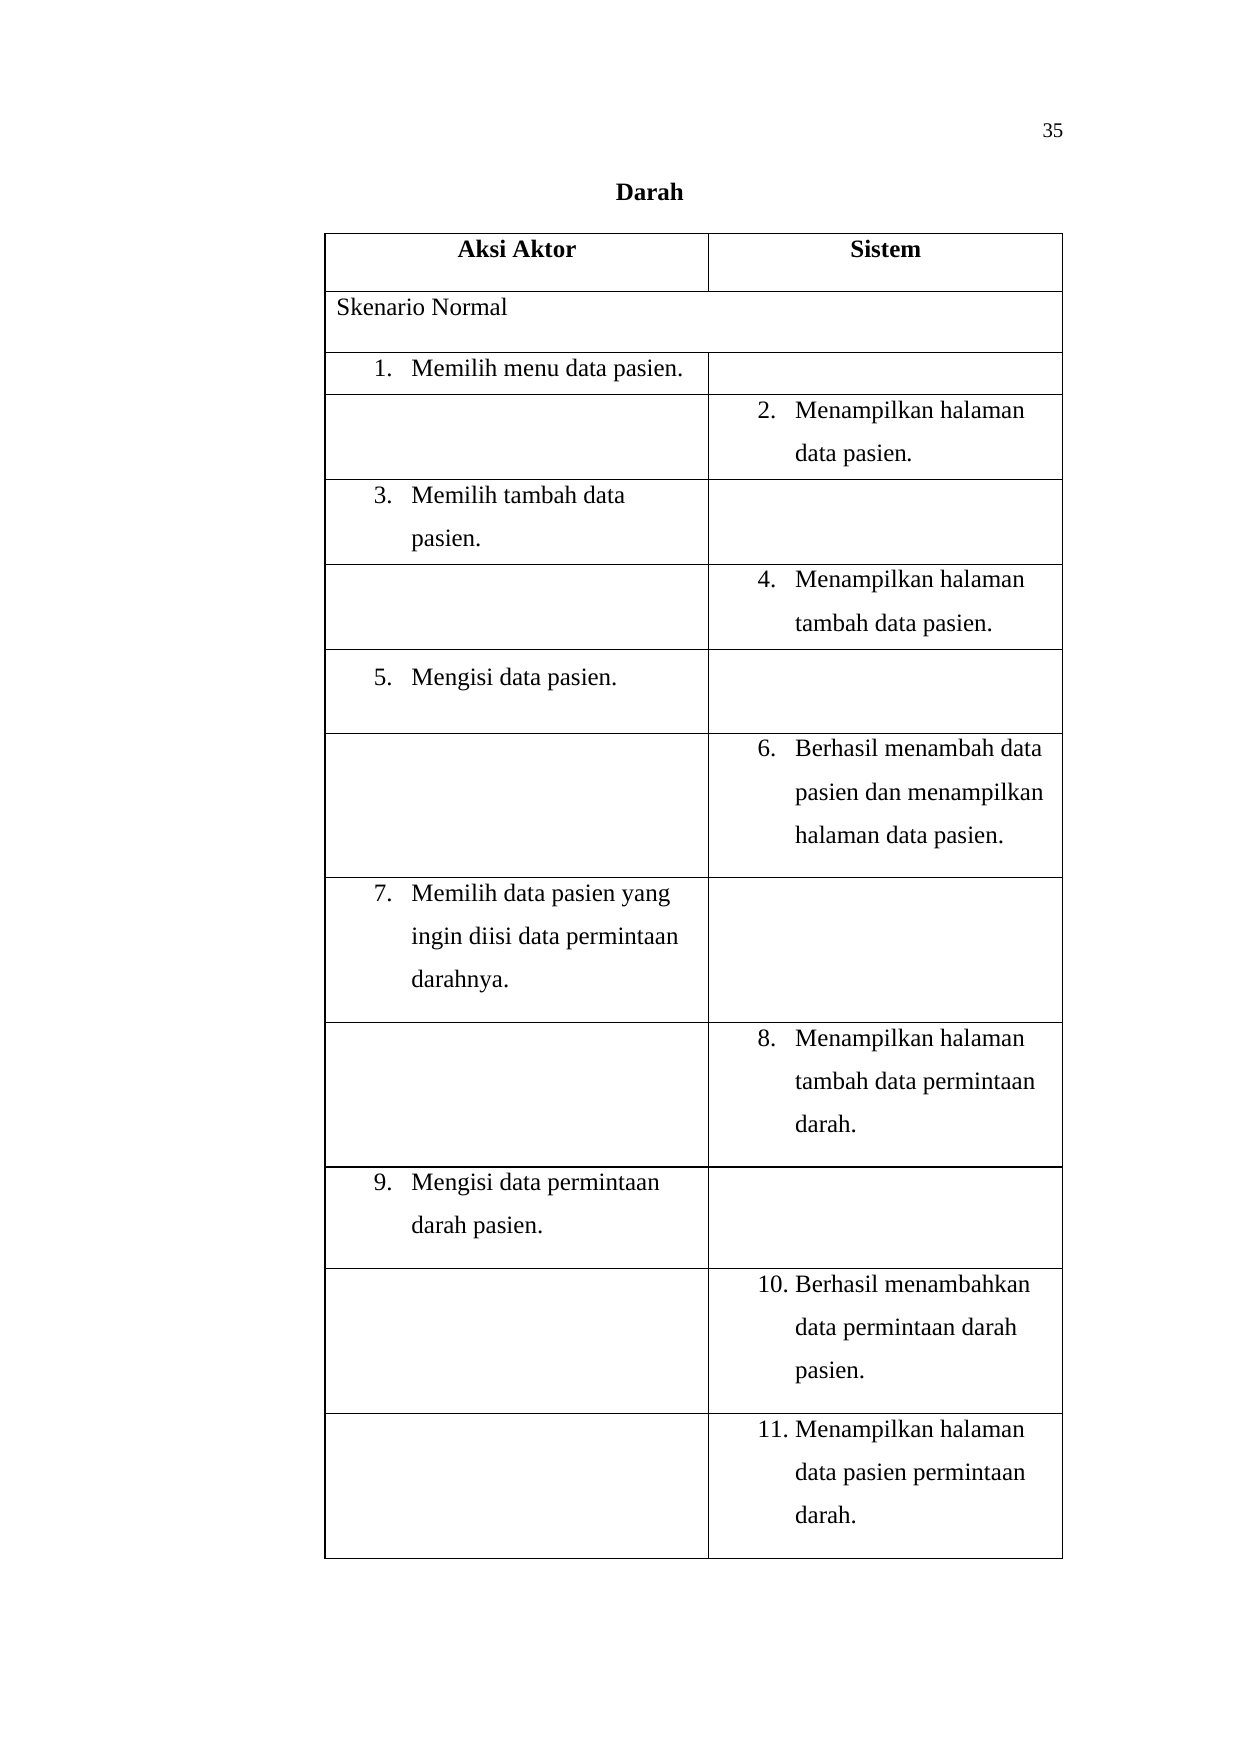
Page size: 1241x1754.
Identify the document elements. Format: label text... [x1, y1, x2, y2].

table_cell [326, 1269, 708, 1413]
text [236, 177, 1063, 206]
table_cell [326, 1023, 708, 1166]
table_header Sistem [709, 234, 1062, 291]
table_cell [326, 1414, 708, 1557]
table_cell Berhasil menambah data pasien dan menampilkan halaman data pasien. [709, 734, 1062, 877]
table_cell [326, 734, 708, 877]
table_cell Menampilkan halaman data pasien permintaan darah. [709, 1414, 1062, 1557]
table_cell Menampilkan halaman tambah data permintaan darah. [709, 1023, 1062, 1166]
table_cell Memilih data pasien yang ingin diisi data permintaan darahnya. [326, 878, 708, 1022]
table_cell Mengisi data pasien. [326, 650, 708, 732]
table_header Aksi Aktor [326, 234, 708, 291]
table_cell [709, 292, 1062, 352]
table_cell [709, 353, 1062, 394]
table_cell [709, 878, 1062, 1022]
table_cell Memilih menu data pasien. [326, 353, 708, 394]
table_cell [709, 1168, 1062, 1268]
table_cell Menampilkan halaman data pasien. [709, 395, 1062, 479]
table_cell [326, 565, 708, 648]
table_cell Menampilkan halaman tambah data pasien. [709, 565, 1062, 648]
table_cell [709, 480, 1062, 563]
table_cell [709, 650, 1062, 732]
table_cell [326, 395, 708, 479]
table_cell Berhasil menambahkan data permintaan darah pasien. [709, 1269, 1062, 1413]
table_cell Memilih tambah data pasien. [326, 480, 708, 563]
table_cell Mengisi data permintaan darah pasien. [326, 1168, 708, 1268]
table_cell Skenario Normal [326, 292, 709, 352]
